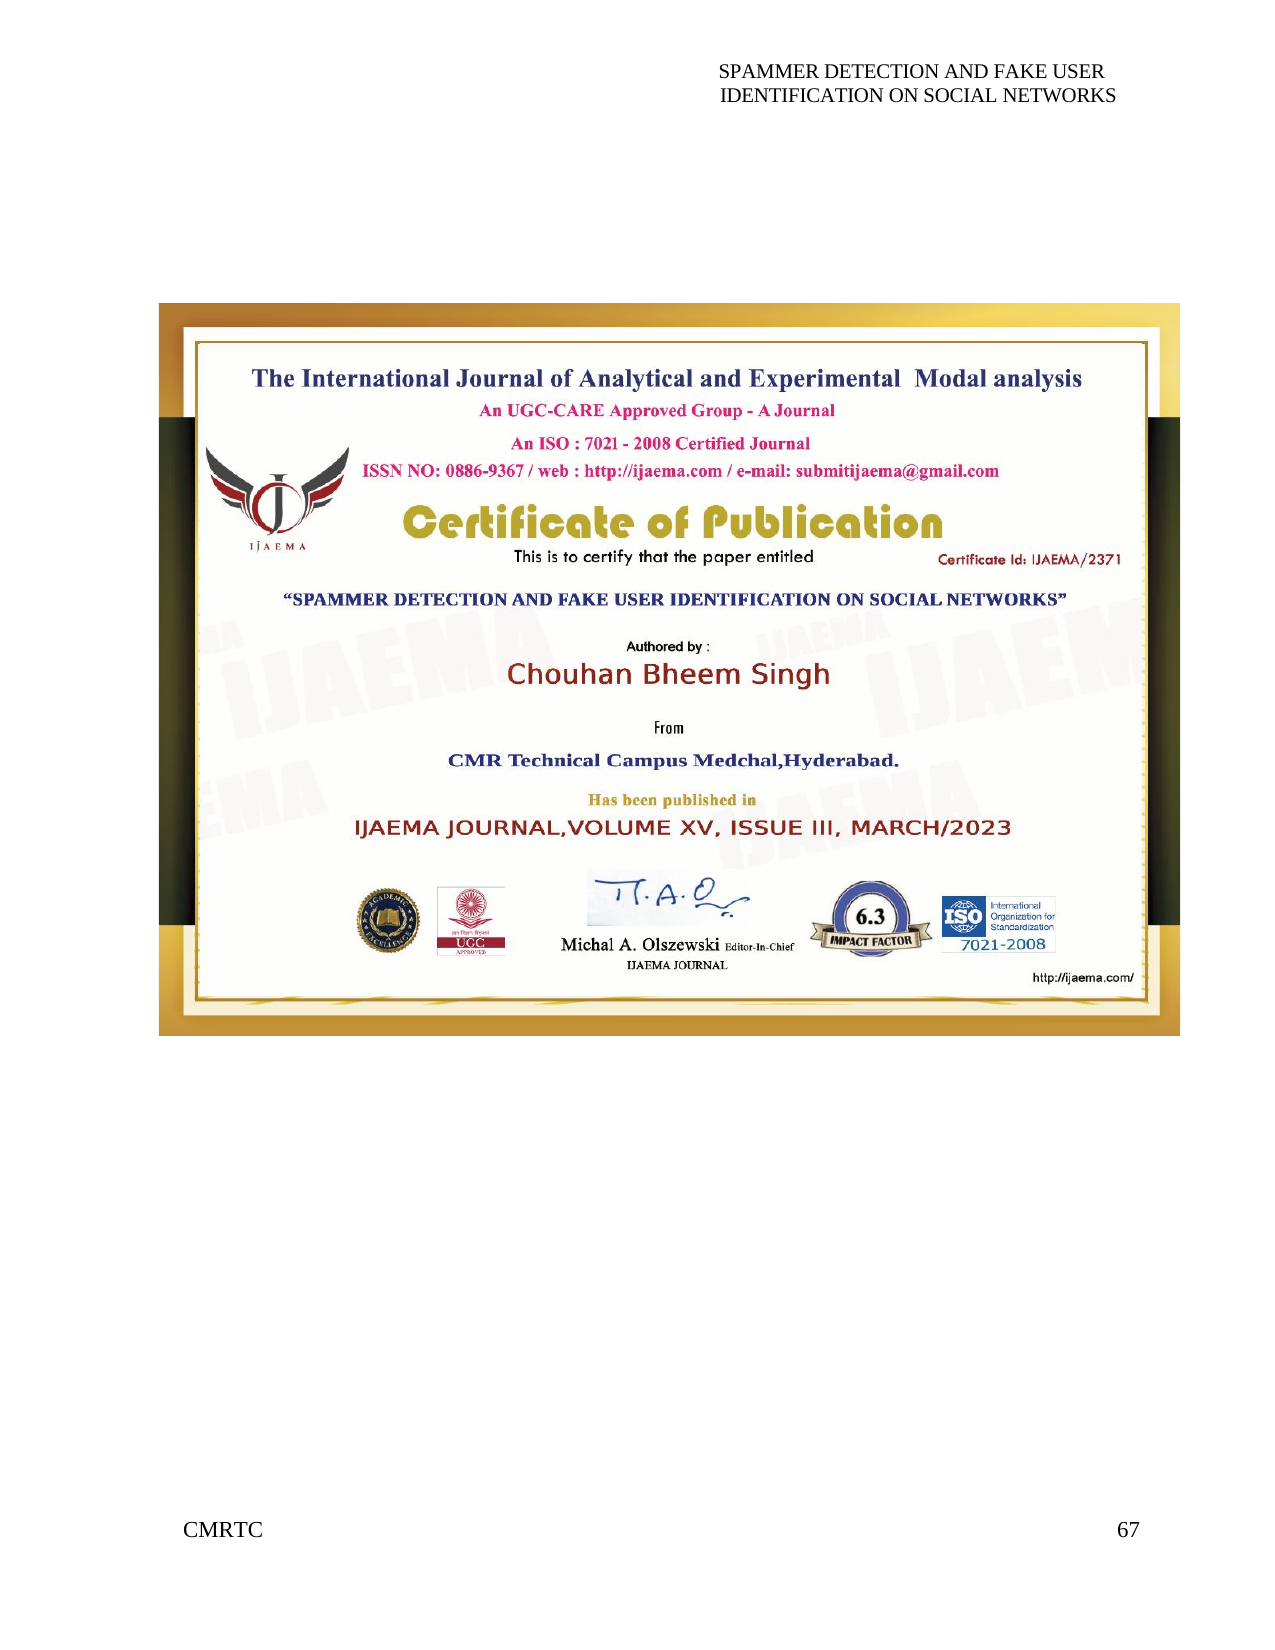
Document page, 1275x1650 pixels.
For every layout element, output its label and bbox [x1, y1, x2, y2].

picture [158, 303, 1181, 1036]
